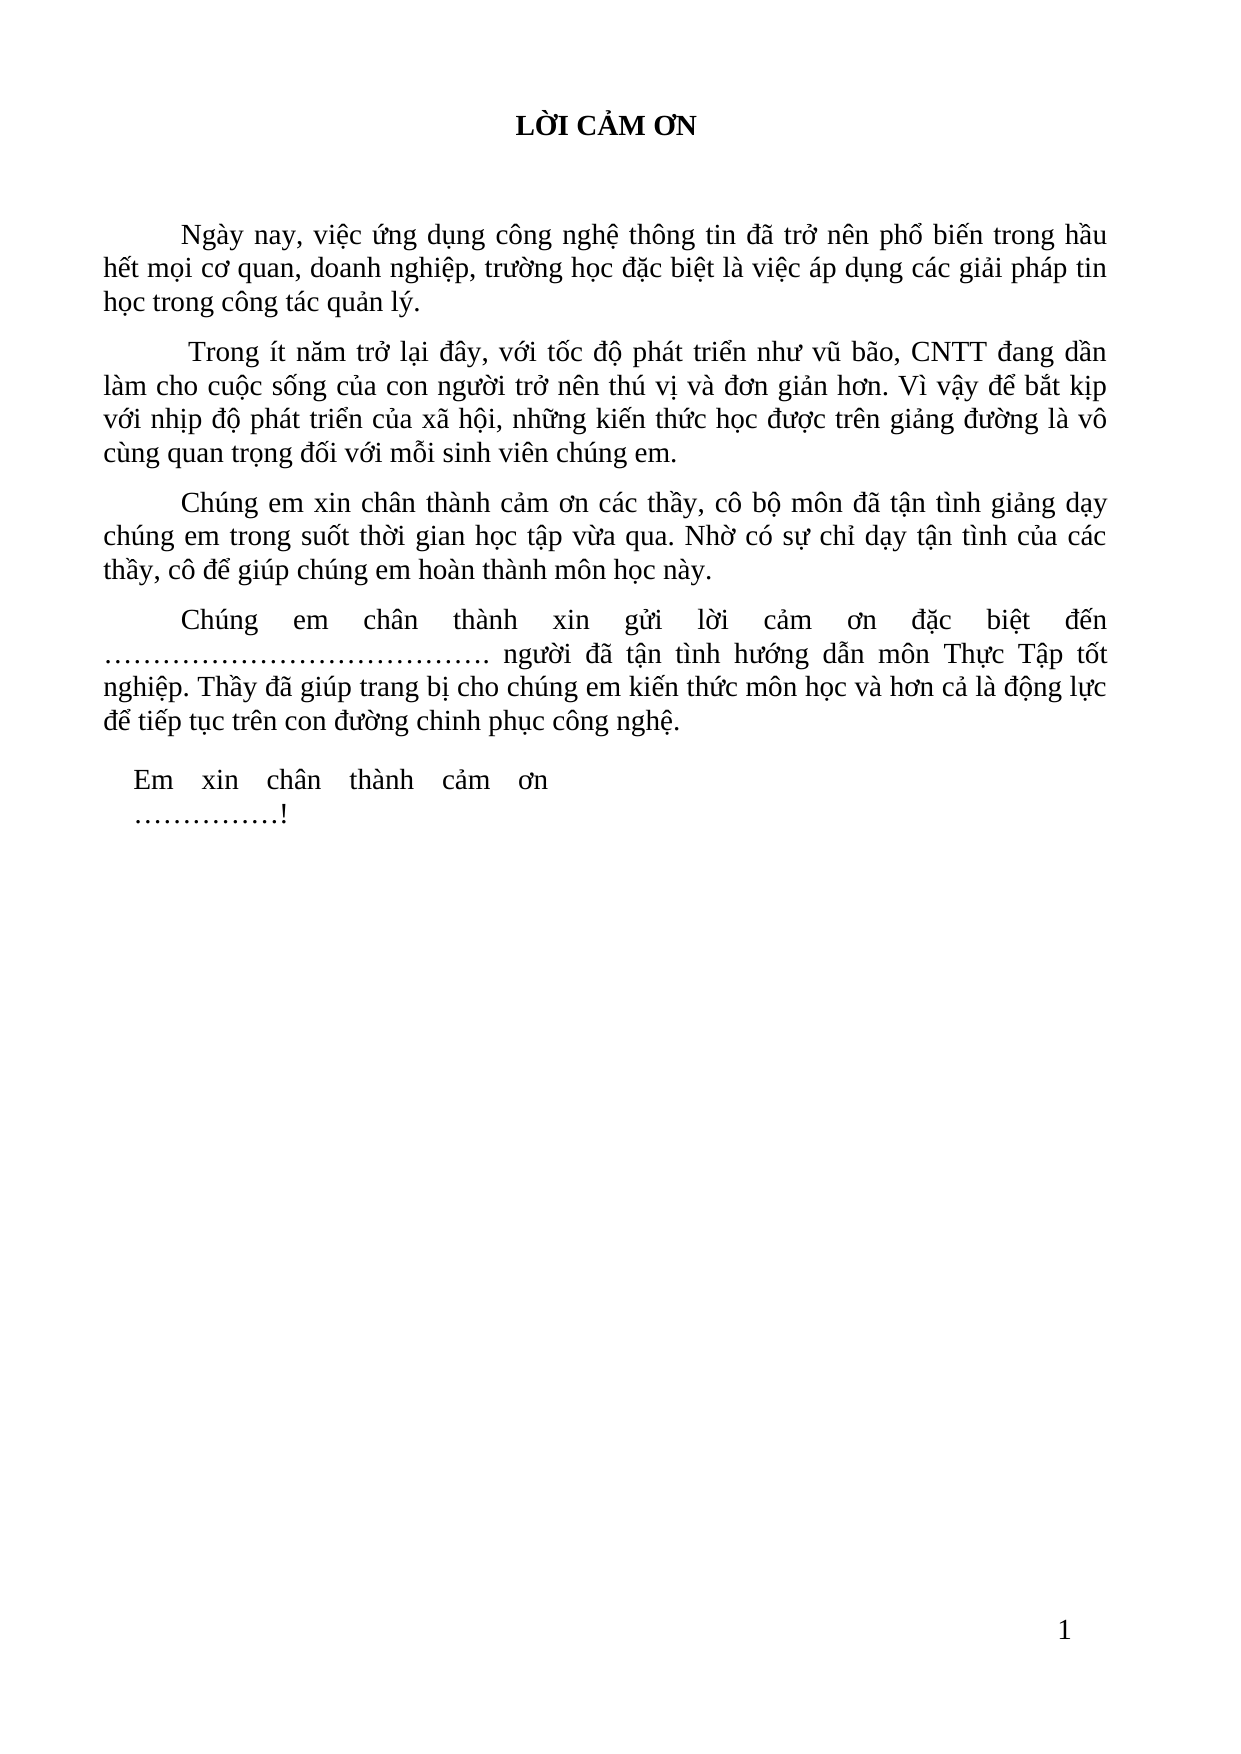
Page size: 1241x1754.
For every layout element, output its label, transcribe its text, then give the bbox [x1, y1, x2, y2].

text Trong ít năm trở lại đây, với tốc độ phát triển như vũ bão, CNTT đang dần làm cho cuộc sống của con người trở nên thú vị và đơn giản hơn. Vì vậy để bắt kịp với nhịp độ phát triển của xã hội, những kiến thức học được trên giảng đường là vô cùng quan trọng đối với mỗi sinh viên chúng em. [103, 334, 1109, 468]
text Chúng em xin chân thành cảm ơn các thầy, cô bộ môn đã tận tình giảng dạy chúng em trong suốt thời gian học tập vừa qua. Nhờ có sự chỉ dạy tận tình của các thầy, cô để giúp chúng em hoàn thành môn học này. [103, 485, 1109, 586]
text Chúng em chân thành xin gửi lời cảm ơn đặc biệt đến …………………………………. người đã tận tình hướng dẫn môn Thực Tập tốt nghiệp. Thầy đã giúp trang bị cho chúng em kiến thức môn học và hơn cả là động lực để tiếp tục trên con đường chinh phục công nghệ. [103, 602, 1108, 736]
subtitle LỜI CẢM ƠN [141, 108, 1071, 141]
text Ngày nay, việc ứng dụng công nghệ thông tin đã trở nên phổ biến trong hầu hết mọi cơ quan, doanh nghiệp, trường học đặc biệt là việc áp dụng các giải pháp tin học trong công tác quản lý. [103, 217, 1108, 317]
text Em xin chân thành cảm ơn ……………! [133, 762, 548, 829]
